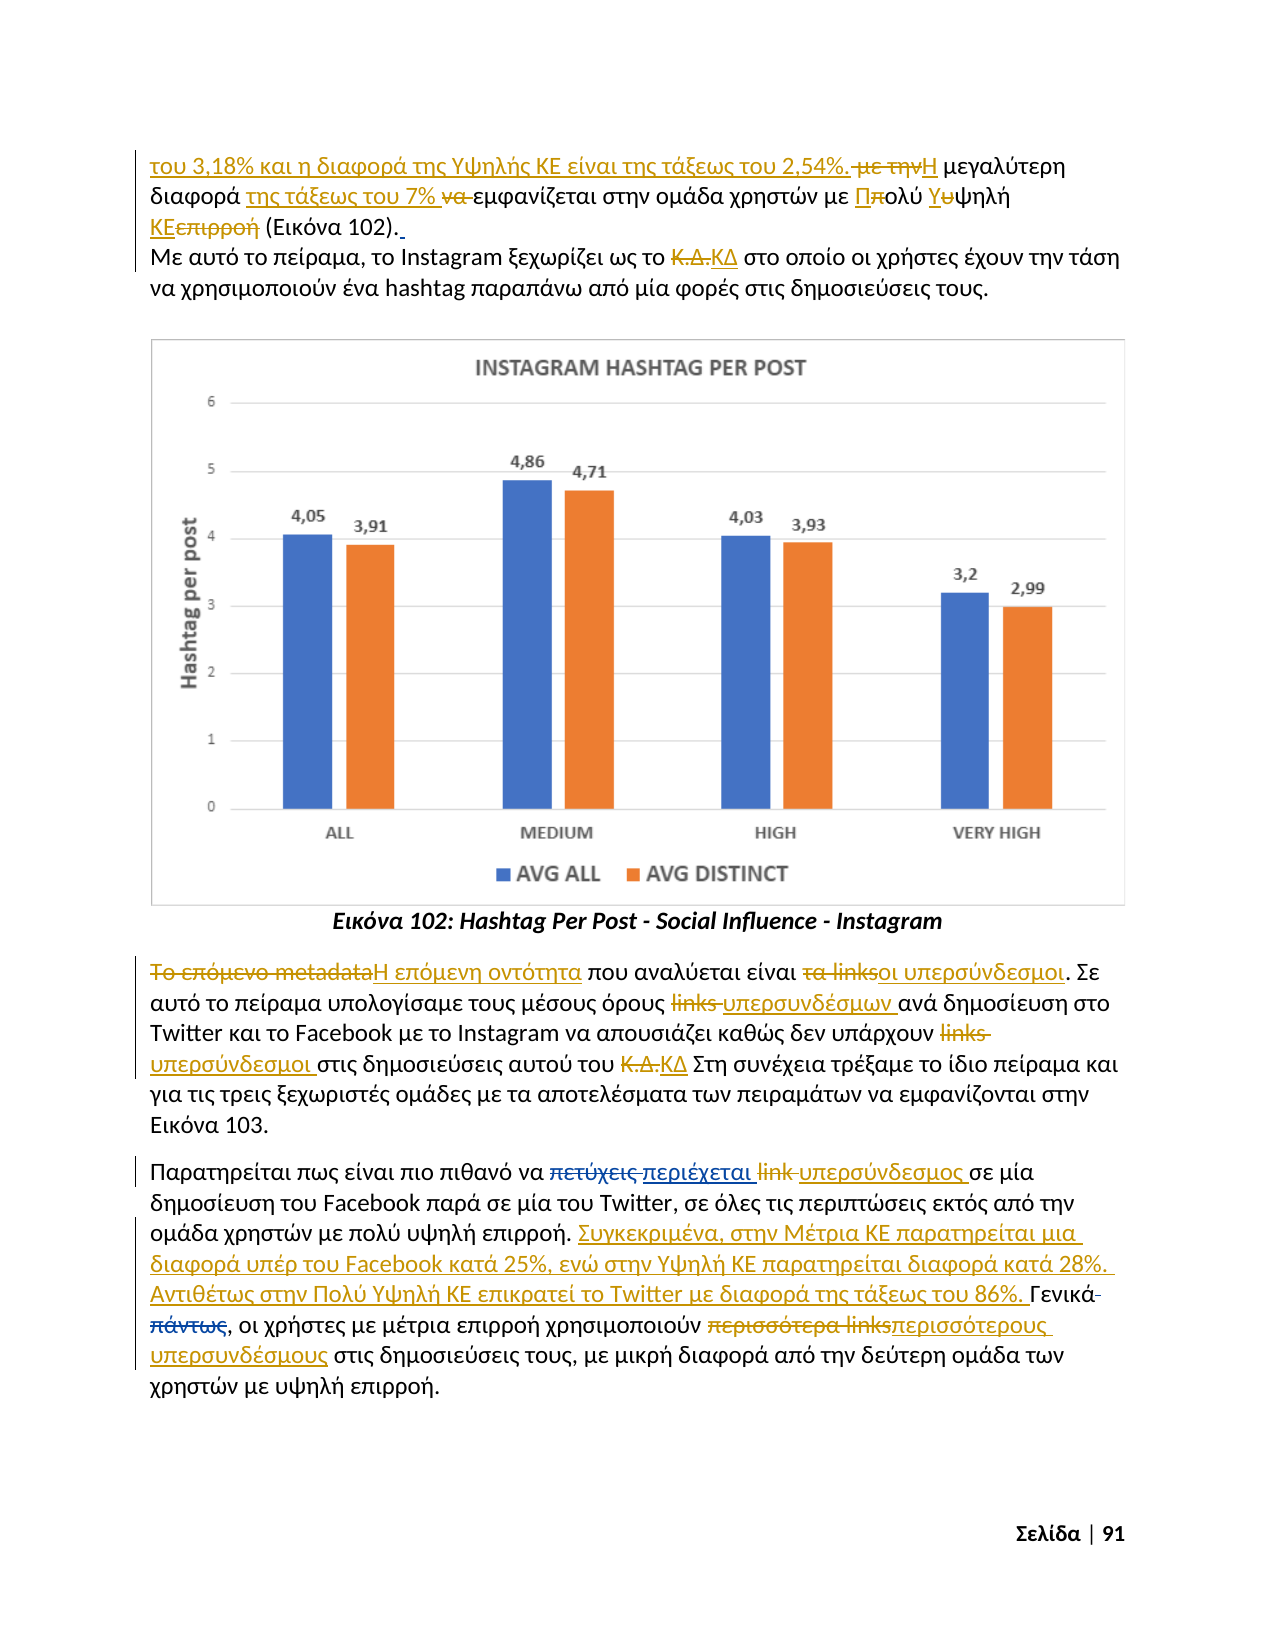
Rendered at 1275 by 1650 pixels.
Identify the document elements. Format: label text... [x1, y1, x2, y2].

text Παρατηρείται πως είναι πιο πιθανό να σε μία δημοσίευση του Facebook παρά σε μία του Twitter, σε όλες τις περιπτώσεις εκτός από την ομάδα χρηστών με πολύ υψηλή επιρροή. Γενικά, οι χρήστες με μέτρια επιρροή χρησιμοποιούν στις δημοσιεύσεις τους, με μικρή διαφορά από την δεύτερη ομάδα των χρηστών με υψηλή επιρροή. [150, 1156, 1125, 1400]
text Με αυτό το πείραμα, το Instagram ξεχωρίζει ως το στο οποίο οι χρήστες έχουν την τάση να χρησιμοποιούν ένα hashtag παραπάνω από μία φορές στις δημοσιεύσεις τους. [150, 242, 1125, 303]
picture [150, 338, 1125, 906]
text που αναλύεται είναι . Σε αυτό το πείραμα υπολογίσαμε τους μέσους όρους ανά δημοσίευση στο Twitter και το Facebook με το Instagram να απουσιάζει καθώς δεν υπάρχουν στις δημοσιεύσεις αυτού του Στη συνέχεια τρέξαμε το ίδιο πείραμα και για τις τρεις ξεχωριστές ομάδες με τα αποτελέσματα των πειραμάτων να εμφανίζονται στην Εικόνα 97. [150, 956, 1125, 1139]
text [150, 150, 1125, 242]
